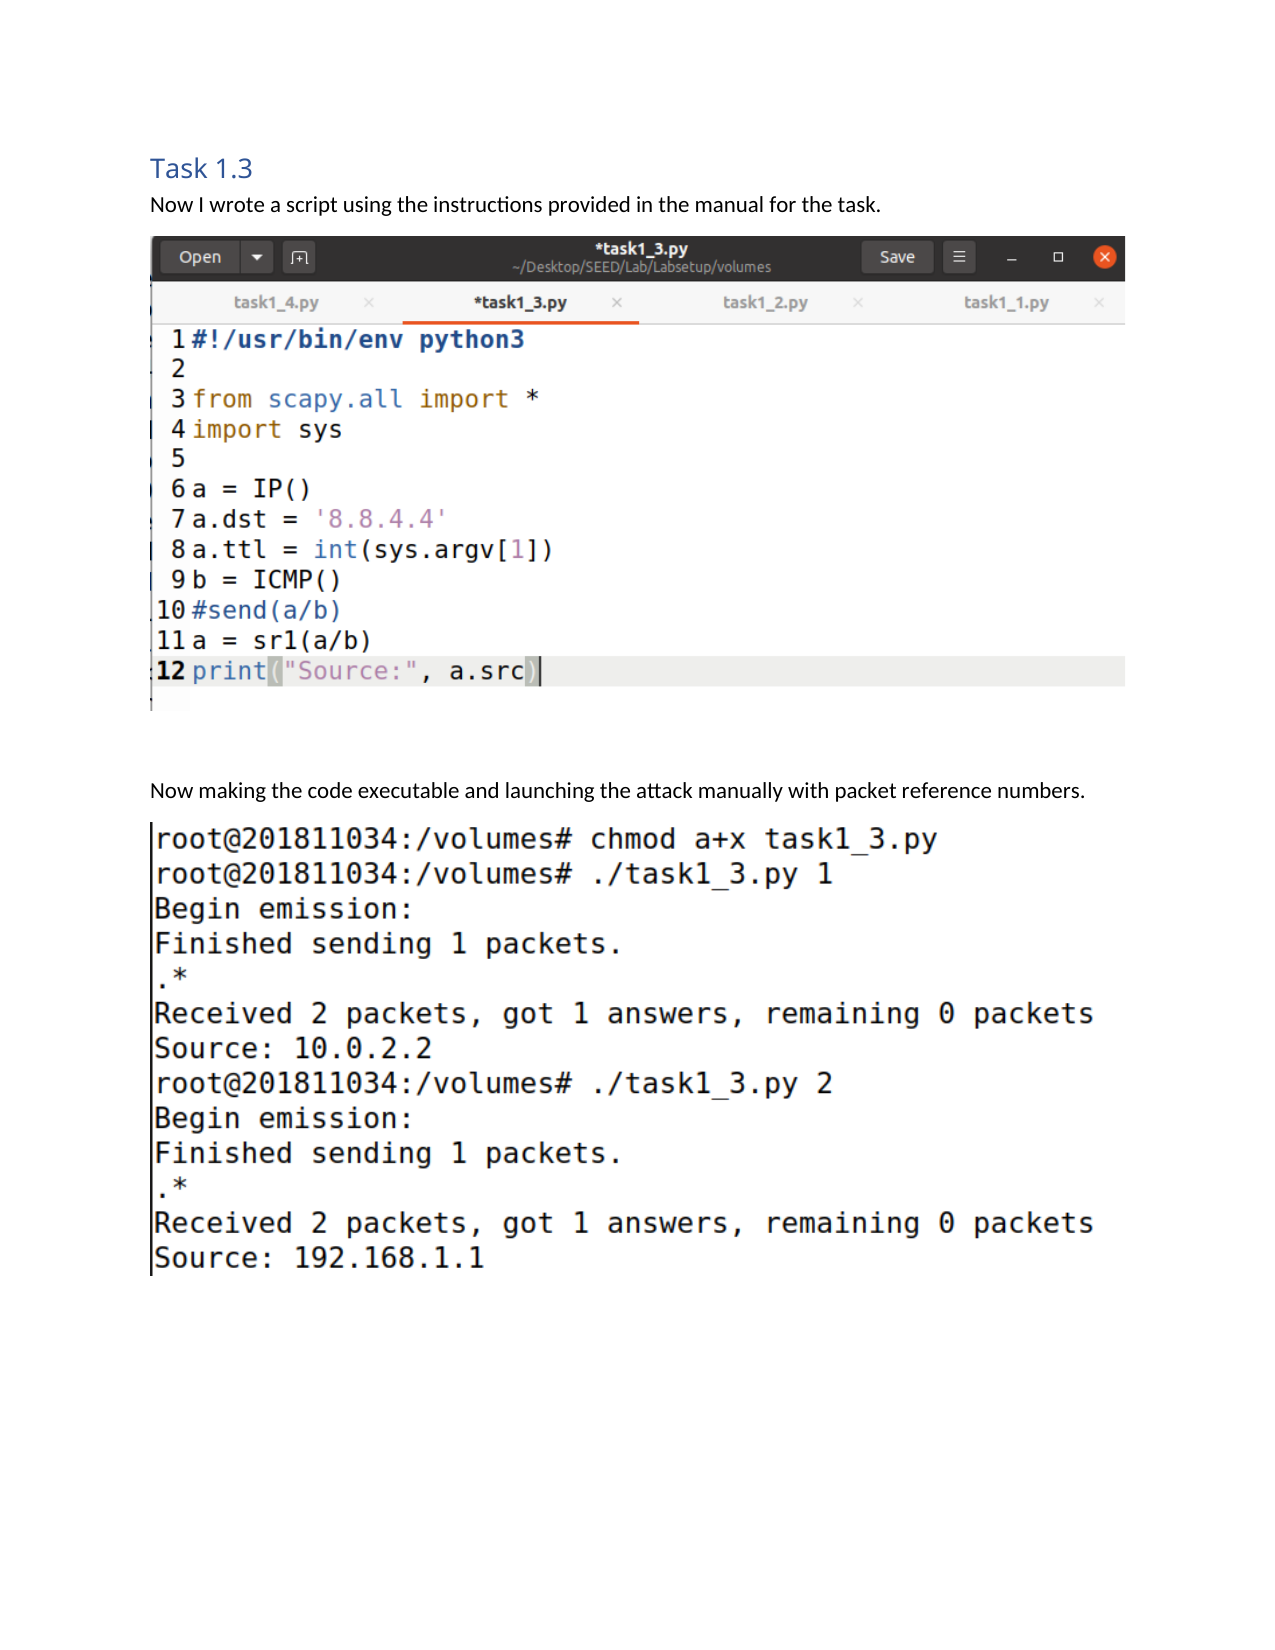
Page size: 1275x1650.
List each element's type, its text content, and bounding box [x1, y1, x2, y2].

subtitle Task 1.3 [150, 150, 1125, 187]
text Now making the code executable and launching the attack manually with packet reference numbers. [150, 776, 1125, 804]
text Now I wrote a script using the instructions provided in the manual for the task. [150, 190, 1125, 218]
picture [150, 822, 1125, 1276]
picture [150, 236, 1125, 711]
